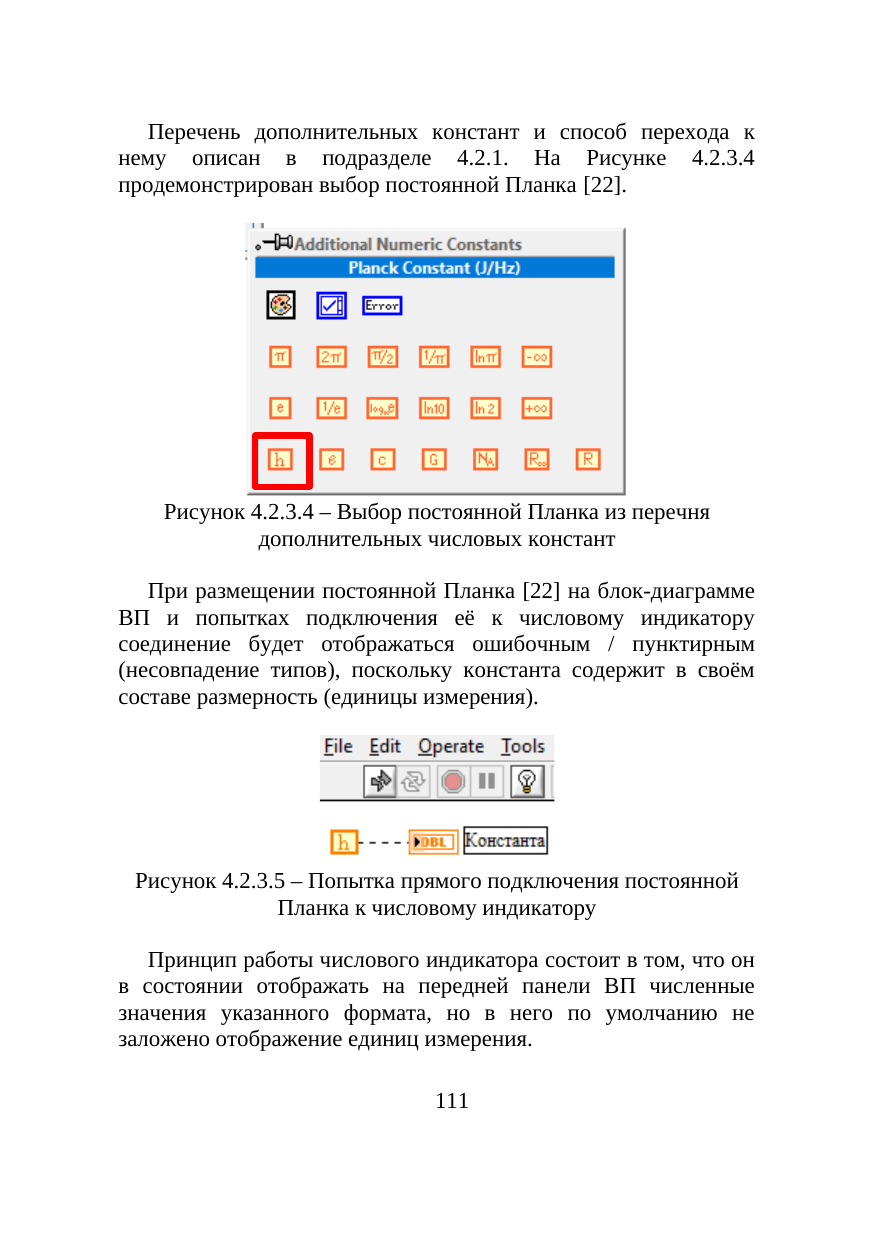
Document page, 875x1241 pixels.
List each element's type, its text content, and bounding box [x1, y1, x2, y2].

text Рисунок 4.2.3.5 – Попытка прямого подключения постоянной Планка к числовому индикатору [118, 867, 756, 920]
text При размещении постоянной Планка [22] на блок-диаграмме ВП и попытках подключения её к числовому индикатору соединение будет отображаться ошибочным / пунктирным (несовпадение типов), поскольку константа содержит в своём составе размерность (единицы измерения). [118, 577, 756, 709]
text Рисунок 4.2.3.4 – Выбор постоянной Планка из перечня дополнительных числовых констант [118, 498, 756, 551]
text Принцип работы числового индикатора состоит в том, что он в состоянии отображать на передней панели ВП численные значения указанного формата, но в него по умолчанию не заложено отображение единиц измерения. [118, 946, 756, 1052]
picture [245, 223, 629, 499]
text Перечень дополнительных констант и способ перехода к нему описан в подразделе 4.2.1. На Рисунке 4.2.3.4 продемонстрирован выбор постоянной Планка [22]. [118, 118, 756, 197]
picture [319, 735, 555, 868]
